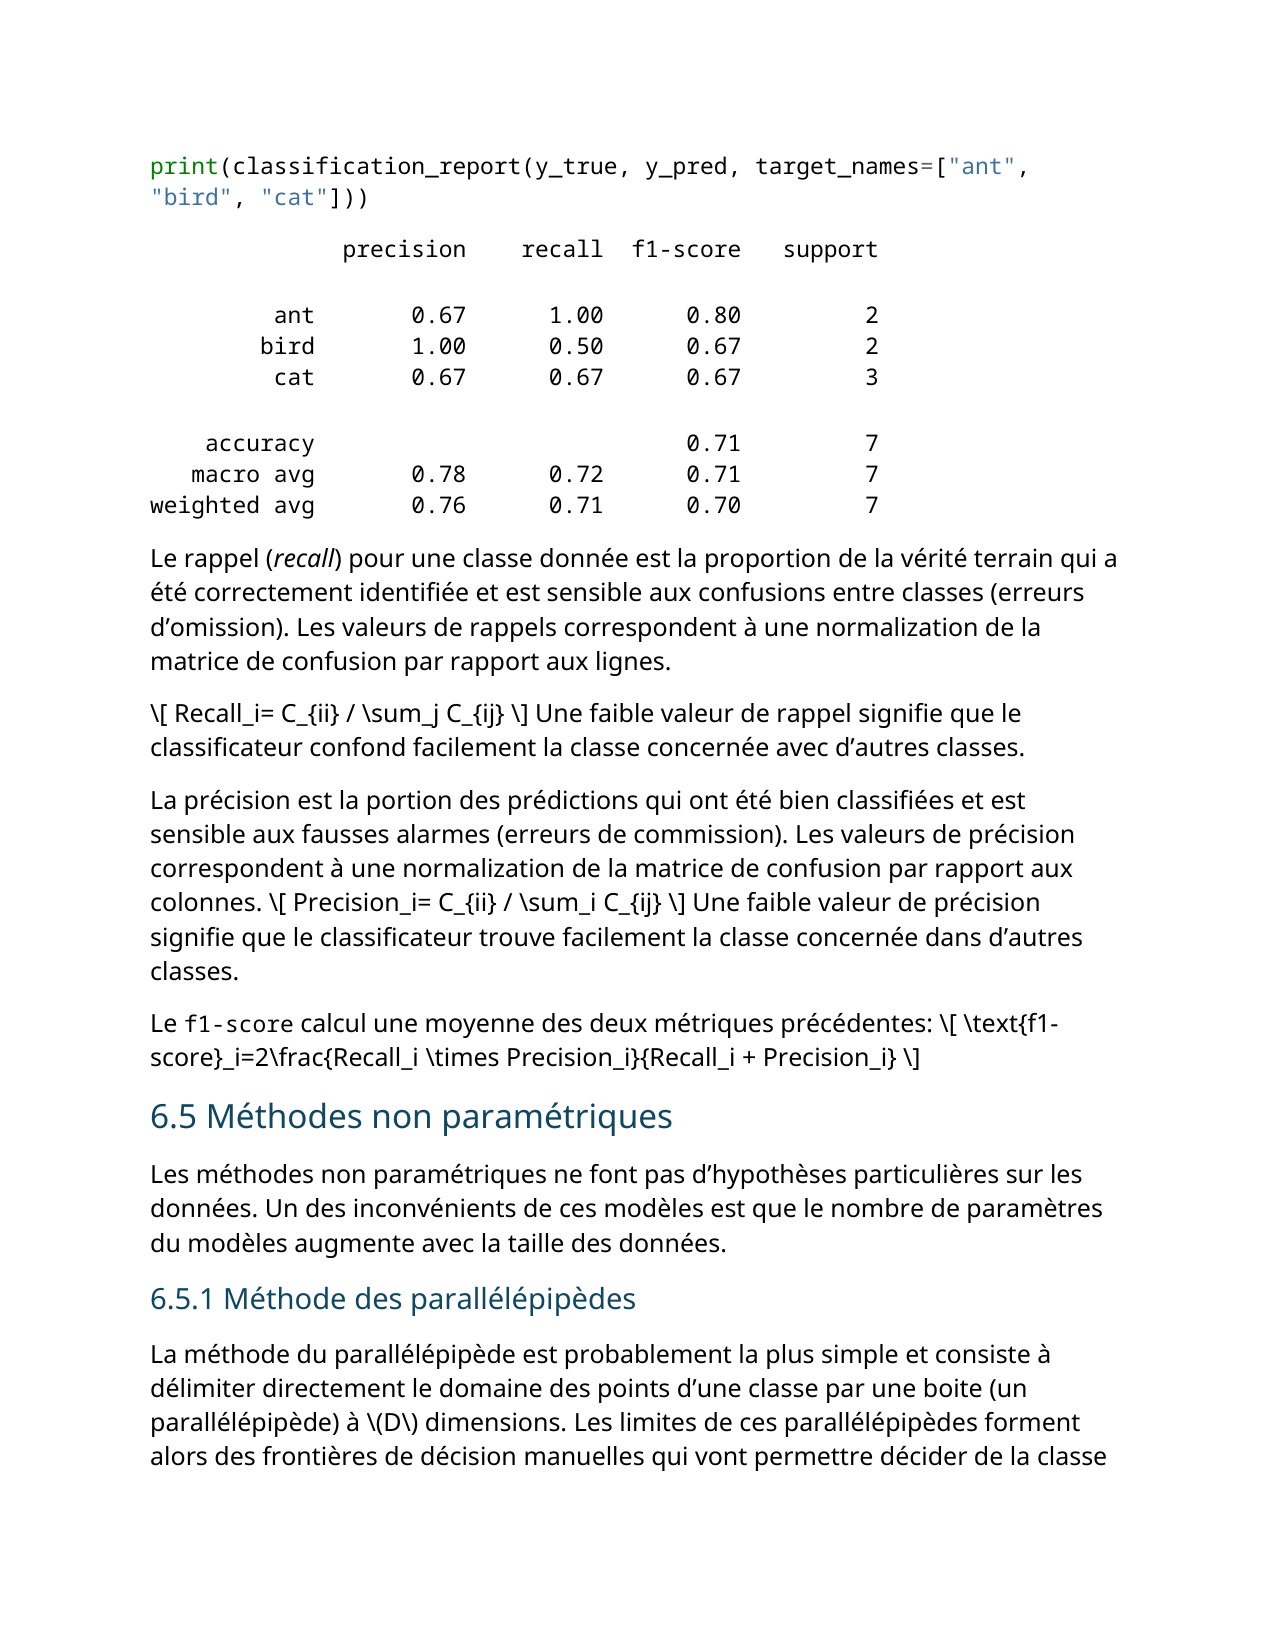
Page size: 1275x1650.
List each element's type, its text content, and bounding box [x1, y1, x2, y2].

text precision recall f1-score support ant 0.67 1.00 0.80 2 bird 1.00 0.50 0.67 2 cat 0.67 0.67 0.67 3 accuracy 0.71 7 macro avg 0.78 0.72 0.71 7 weighted avg 0.76 0.71 0.70 7 [150, 233, 1125, 520]
text La précision est la portion des prédictions qui ont été bien classifiées et est sensible aux fausses alarmes (erreurs de commission). Les valeurs de précision correspondent à une normalization de la matrice de confusion par rapport aux colonnes. \[ Precision_i= C_{ii} / \sum_i C_{ij} \] Une faible valeur de précision signifie que le classificateur trouve facilement la classe concernée dans d’autres classes. [150, 783, 1125, 987]
text Le rappel (recall) pour une classe donnée est la proportion de la vérité terrain qui a été correctement identifiée et est sensible aux confusions entre classes (erreurs d’omission). Les valeurs de rappels correspondent à une normalization de la matrice de confusion par rapport aux lignes. [150, 541, 1125, 677]
text Les méthodes non paramétriques ne font pas d’hypothèses particulières sur les données. Un des inconvénients de ces modèles est que le nombre de paramètres du modèles augmente avec la taille des données. [150, 1157, 1125, 1259]
subtitle 6.5 Méthodes non paramétriques [150, 1093, 1125, 1138]
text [150, 150, 1125, 212]
text \[ Recall_i= C_{ii} / \sum_j C_{ij} \] Une faible valeur de rappel signifie que le classificateur confond facilement la classe concernée avec d’autres classes. [150, 696, 1125, 764]
text Le f1-score calcul une moyenne des deux métriques précédentes: \[ \text{f1-score}_i=2\frac{Recall_i \times Precision_i}{Recall_i + Precision_i} \] [150, 1006, 1125, 1074]
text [150, 1336, 1125, 1473]
subtitle 6.5.1 Méthode des parallélépipèdes [150, 1278, 1125, 1318]
